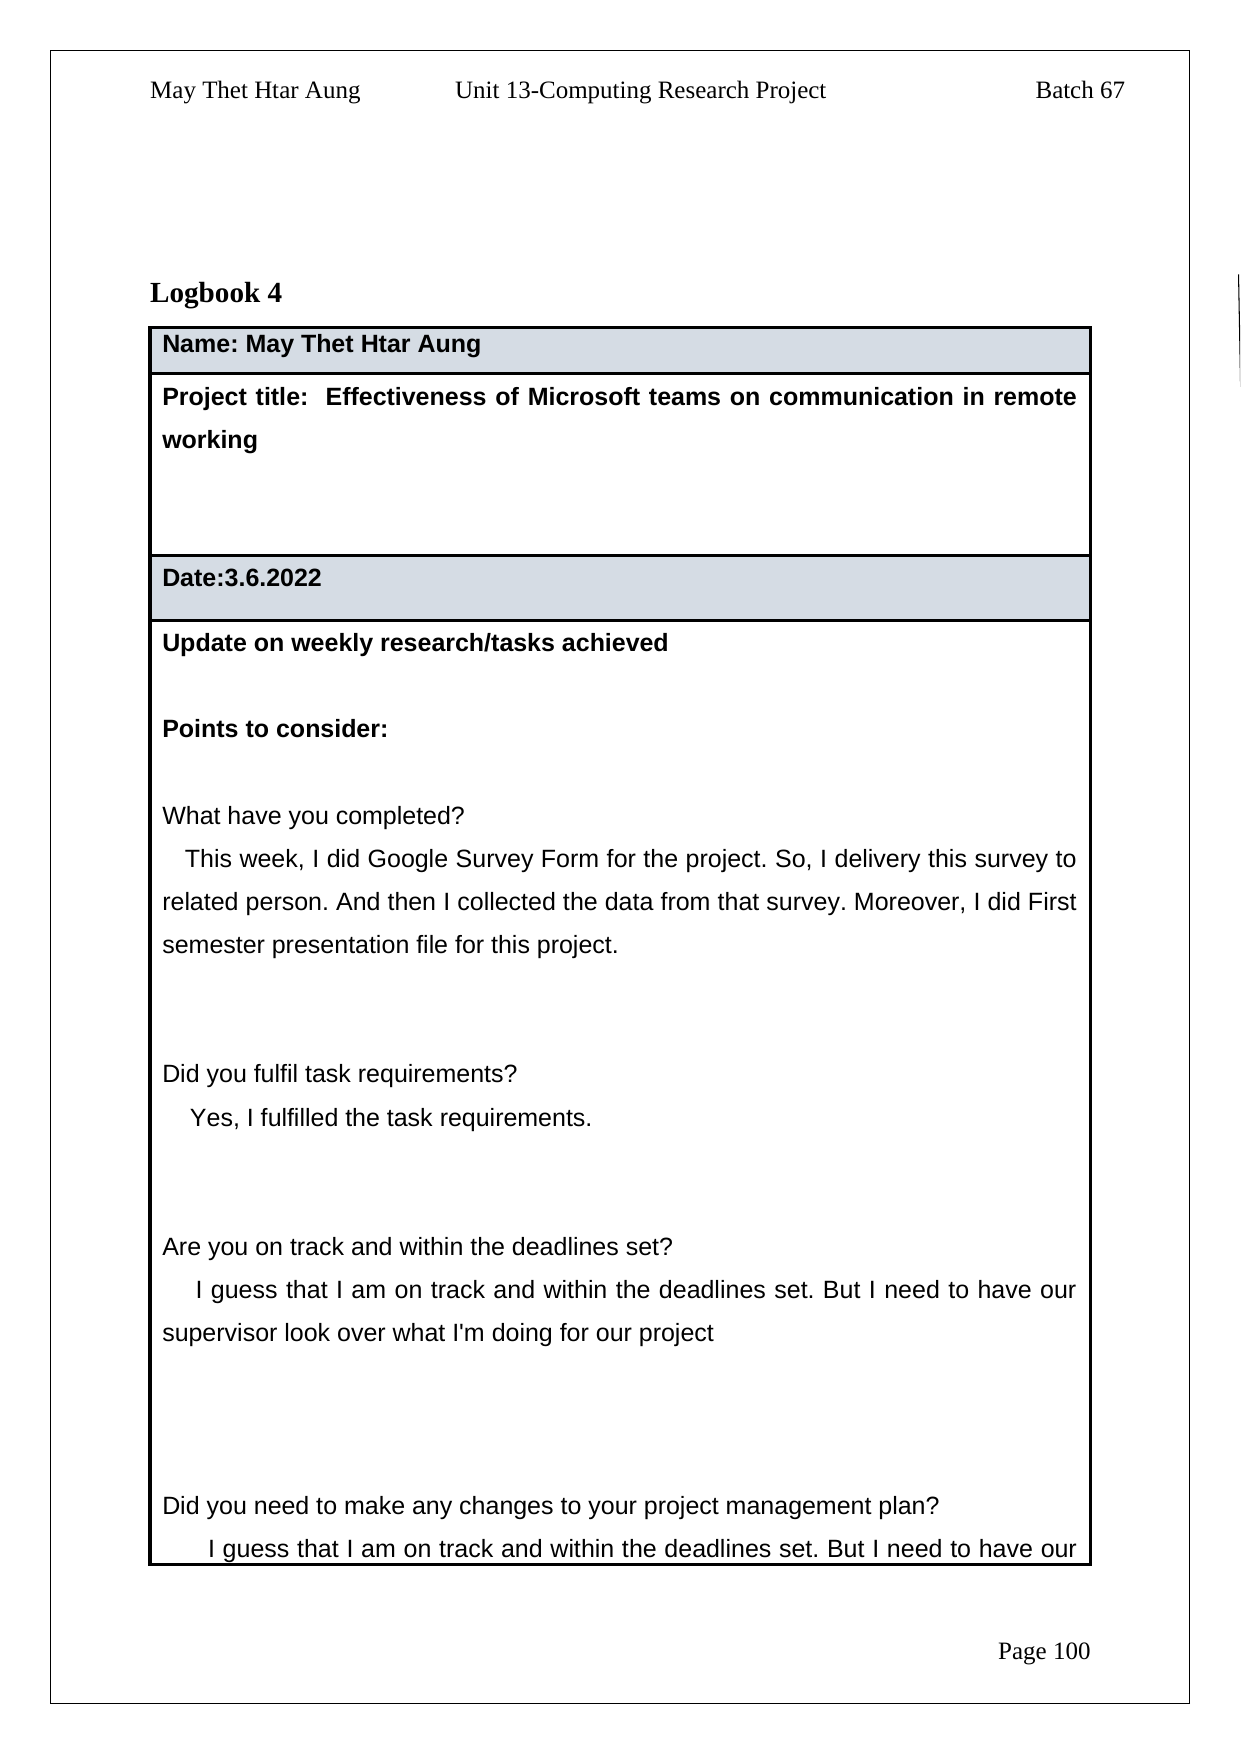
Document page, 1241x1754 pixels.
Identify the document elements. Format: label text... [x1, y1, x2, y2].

text Logbook 4 [150, 276, 1090, 309]
table_header Name: May Thet Htar Aung [152, 329, 1089, 372]
table_cell Date:3.6.2022 [152, 557, 1089, 619]
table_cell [152, 622, 1089, 1562]
table_cell Project title: Effectiveness of Microsoft teams on communication in remote working [152, 375, 1089, 554]
